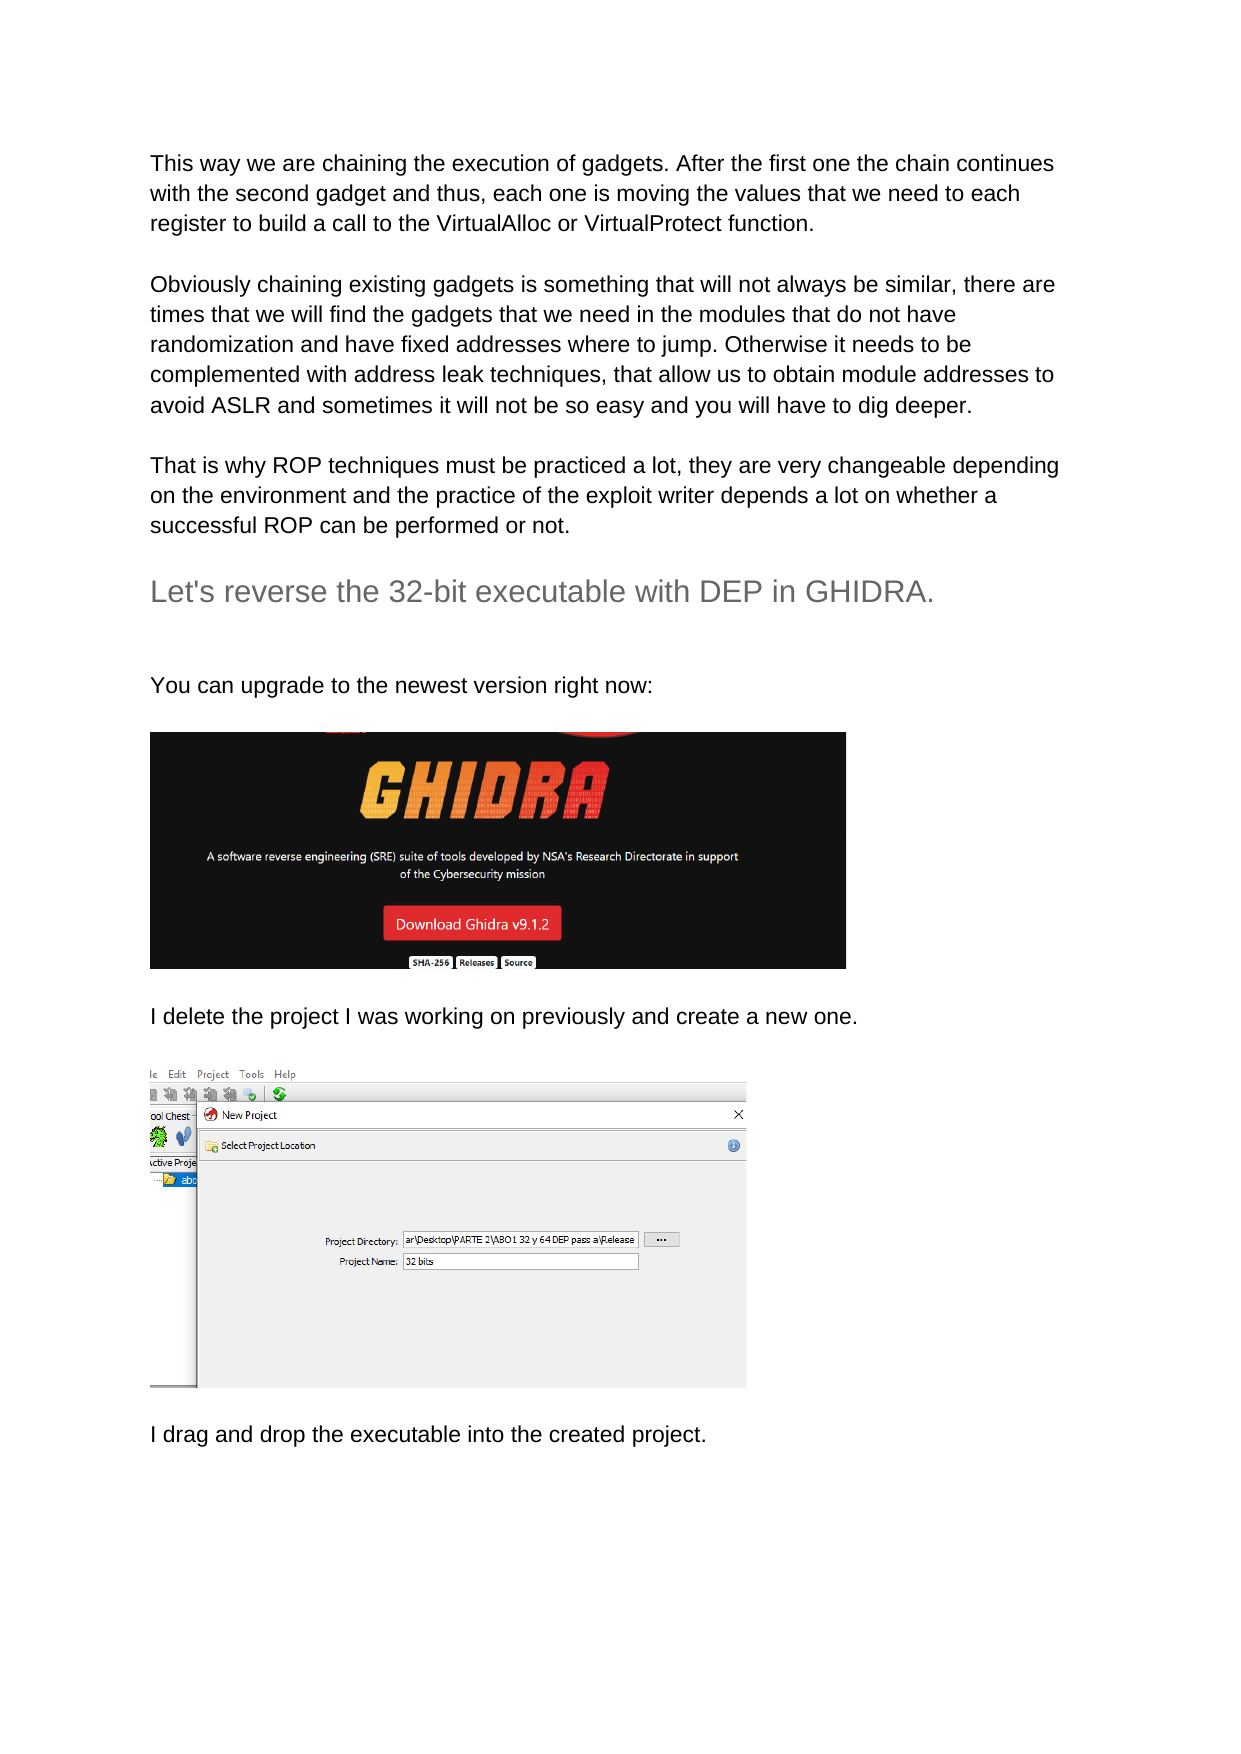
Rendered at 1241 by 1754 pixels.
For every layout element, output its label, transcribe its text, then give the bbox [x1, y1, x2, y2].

picture [150, 732, 847, 969]
text Obviously chaining existing gadgets is something that will not always be similar, there are times that we will find the gadgets that we need in the modules that do not have randomization and have fixed addresses where to jump. Otherwise it needs to be complemented with address leak techniques, that allow us to obtain module addresses to avoid ASLR and sometimes it will not be so easy and you will have to dig deeper. [150, 271, 1090, 418]
text That is why ROP techniques must be practiced a lot, they are very changeable depending on the environment and the practice of the exploit writer depends a lot on whether a successful ROP can be performed or not. [150, 452, 1090, 539]
text This way we are chaining the execution of gadgets. After the first one the chain continues with the second gadget and thus, each one is moving the values ​​that we need to each register to build a call to the VirtualAlloc or VirtualProtect function. [150, 150, 1090, 237]
subtitle Let's reverse the 32-bit executable with DEP in GHIDRA. [150, 573, 1090, 609]
text I drag and drop the executable into the created project. [150, 1421, 1090, 1448]
text I delete the project I was working on previously and create a new one. [150, 1003, 1090, 1029]
picture [150, 1063, 747, 1388]
text You can upgrade to the newest version right now: [150, 672, 1090, 699]
